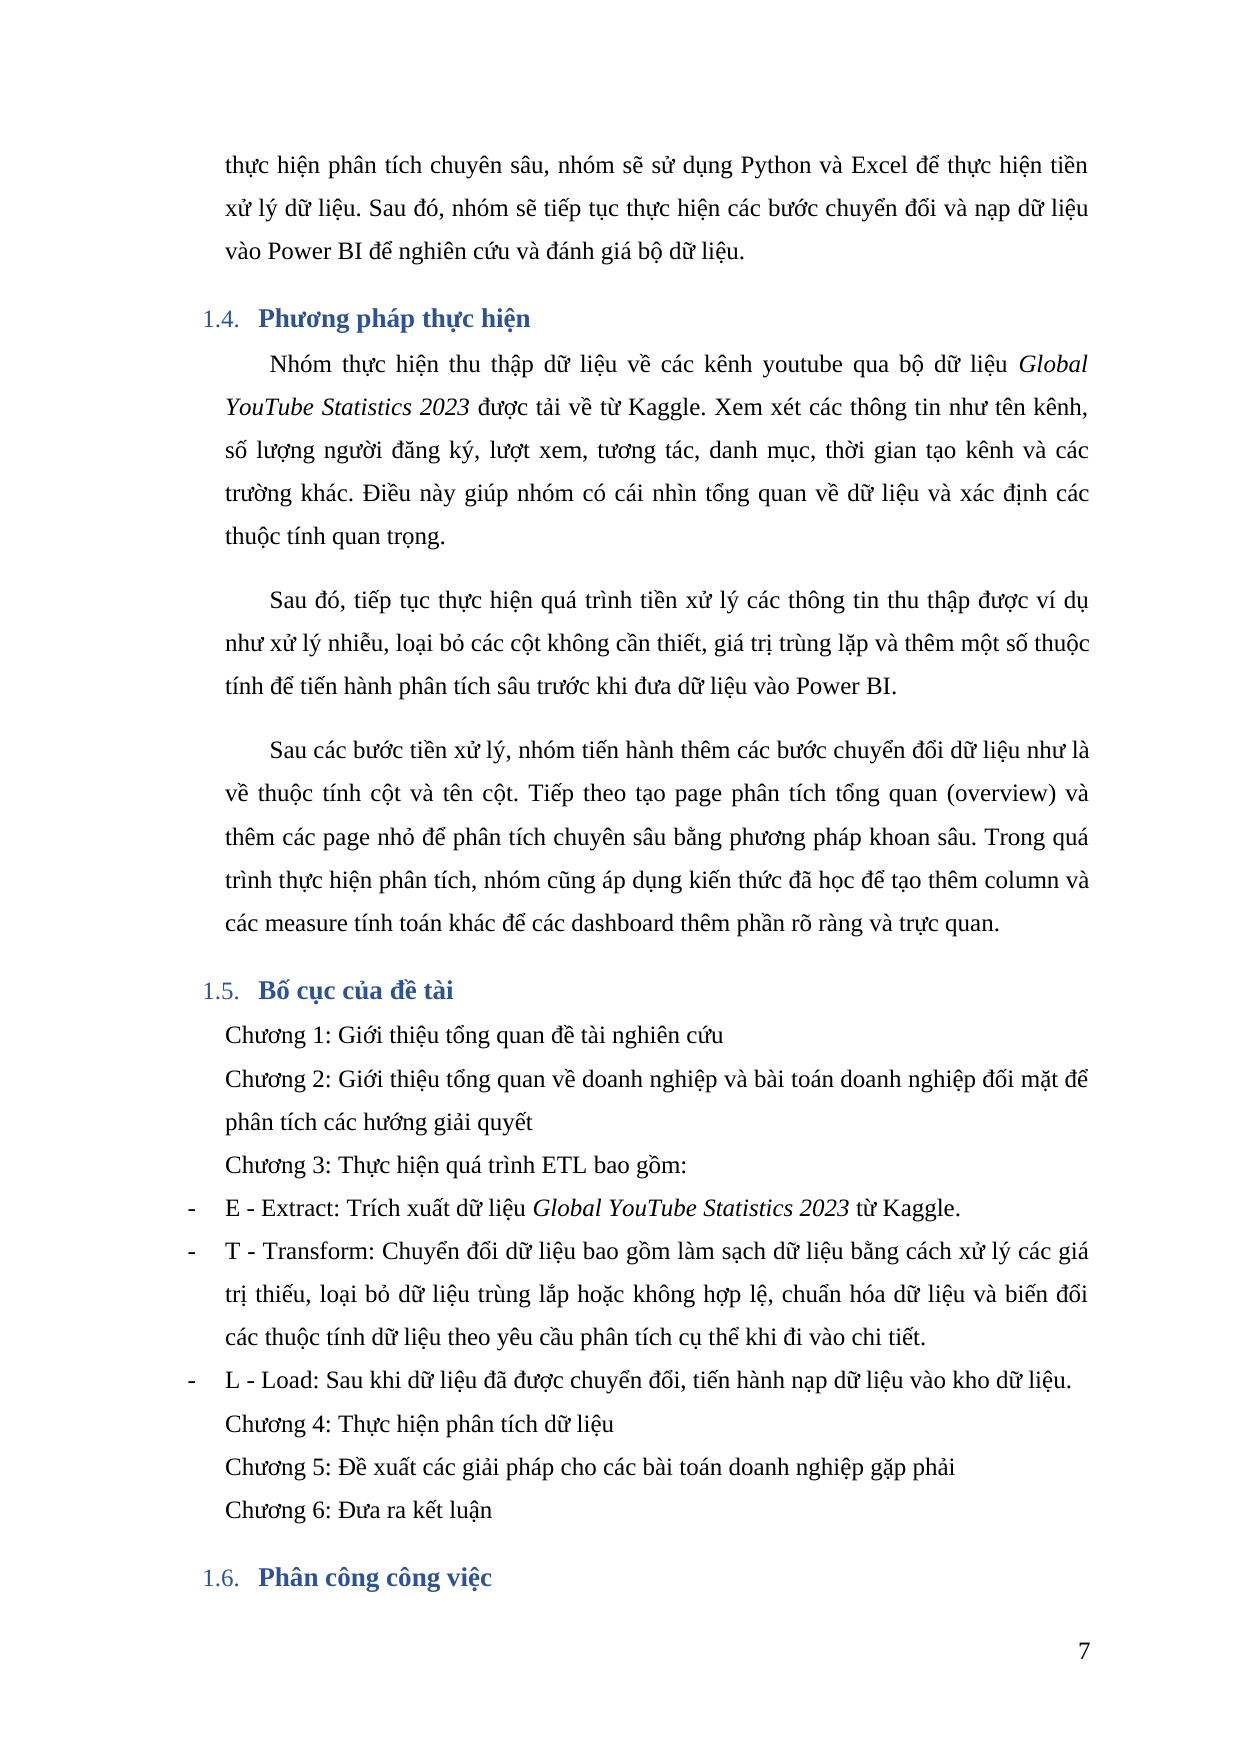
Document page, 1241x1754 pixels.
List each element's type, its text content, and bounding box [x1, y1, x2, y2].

subtitle Bố cục của đề tài [202, 974, 1090, 1005]
text Chương 6: Đưa ra kết luận [225, 1495, 1090, 1524]
text Nhóm thực hiện thu thập dữ liệu về các kênh youtube qua bộ dữ liệu Global YouTube Statistics 2023 được tải về từ Kaggle. Xem xét các thông tin như tên kênh, số lượng người đăng ký, lượt xem, tương tác, danh mục, thời gian tạo kênh và các trường khác. Điều này giúp nhóm có cái nhìn tổng quan về dữ liệu và xác định các thuộc tính quan trọng. [225, 349, 1090, 550]
text Chương 1: Giới thiệu tổng quan đề tài nghiên cứu [225, 1021, 1090, 1049]
text Chương 5: Đề xuất các giải pháp cho các bài toán doanh nghiệp gặp phải [225, 1452, 1090, 1481]
text Chương 2: Giới thiệu tổng quan về doanh nghiệp và bài toán doanh nghiệp đối mặt để phân tích các hướng giải quyết [225, 1064, 1090, 1136]
list L - Load: Sau khi dữ liệu đã được chuyển đổi, tiến hành nạp dữ liệu vào kho dữ liệu. [187, 1366, 1090, 1394]
text Sau đó, tiếp tục thực hiện quá trình tiền xử lý các thông tin thu thập được ví dụ như xử lý nhiễu, loại bỏ các cột không cần thiết, giá trị trùng lặp và thêm một số thuộc tính để tiến hành phân tích sâu trước khi đưa dữ liệu vào Power BI. [225, 585, 1090, 700]
subtitle Phương pháp thực hiện [202, 302, 1090, 333]
list T - Transform: Chuyển đổi dữ liệu bao gồm làm sạch dữ liệu bằng cách xử lý các giá trị thiếu, loại bỏ dữ liệu trùng lắp hoặc không hợp lệ, chuẩn hóa dữ liệu và biến đổi các thuộc tính dữ liệu theo yêu cầu phân tích cụ thể khi đi vào chi tiết. [187, 1236, 1090, 1351]
text Chương 3: Thực hiện quá trình ETL bao gồm: [225, 1150, 1090, 1179]
subtitle Phân công công việc [202, 1561, 1090, 1592]
list E - Extract: Trích xuất dữ liệu Global YouTube Statistics 2023 từ Kaggle. [187, 1193, 1090, 1222]
text Sau các bước tiền xử lý, nhóm tiến hành thêm các bước chuyển đổi dữ liệu như là về thuộc tính cột và tên cột. Tiếp theo tạo page phân tích tổng quan (overview) và thêm các page nhỏ để phân tích chuyên sâu bằng phương pháp khoan sâu. Trong quá trình thực hiện phân tích, nhóm cũng áp dụng kiến thức đã học để tạo thêm column và các measure tính toán khác để các dashboard thêm phần rõ ràng và trực quan. [225, 735, 1090, 937]
text Chương 4: Thực hiện phân tích dữ liệu [225, 1409, 1090, 1437]
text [225, 150, 1090, 265]
